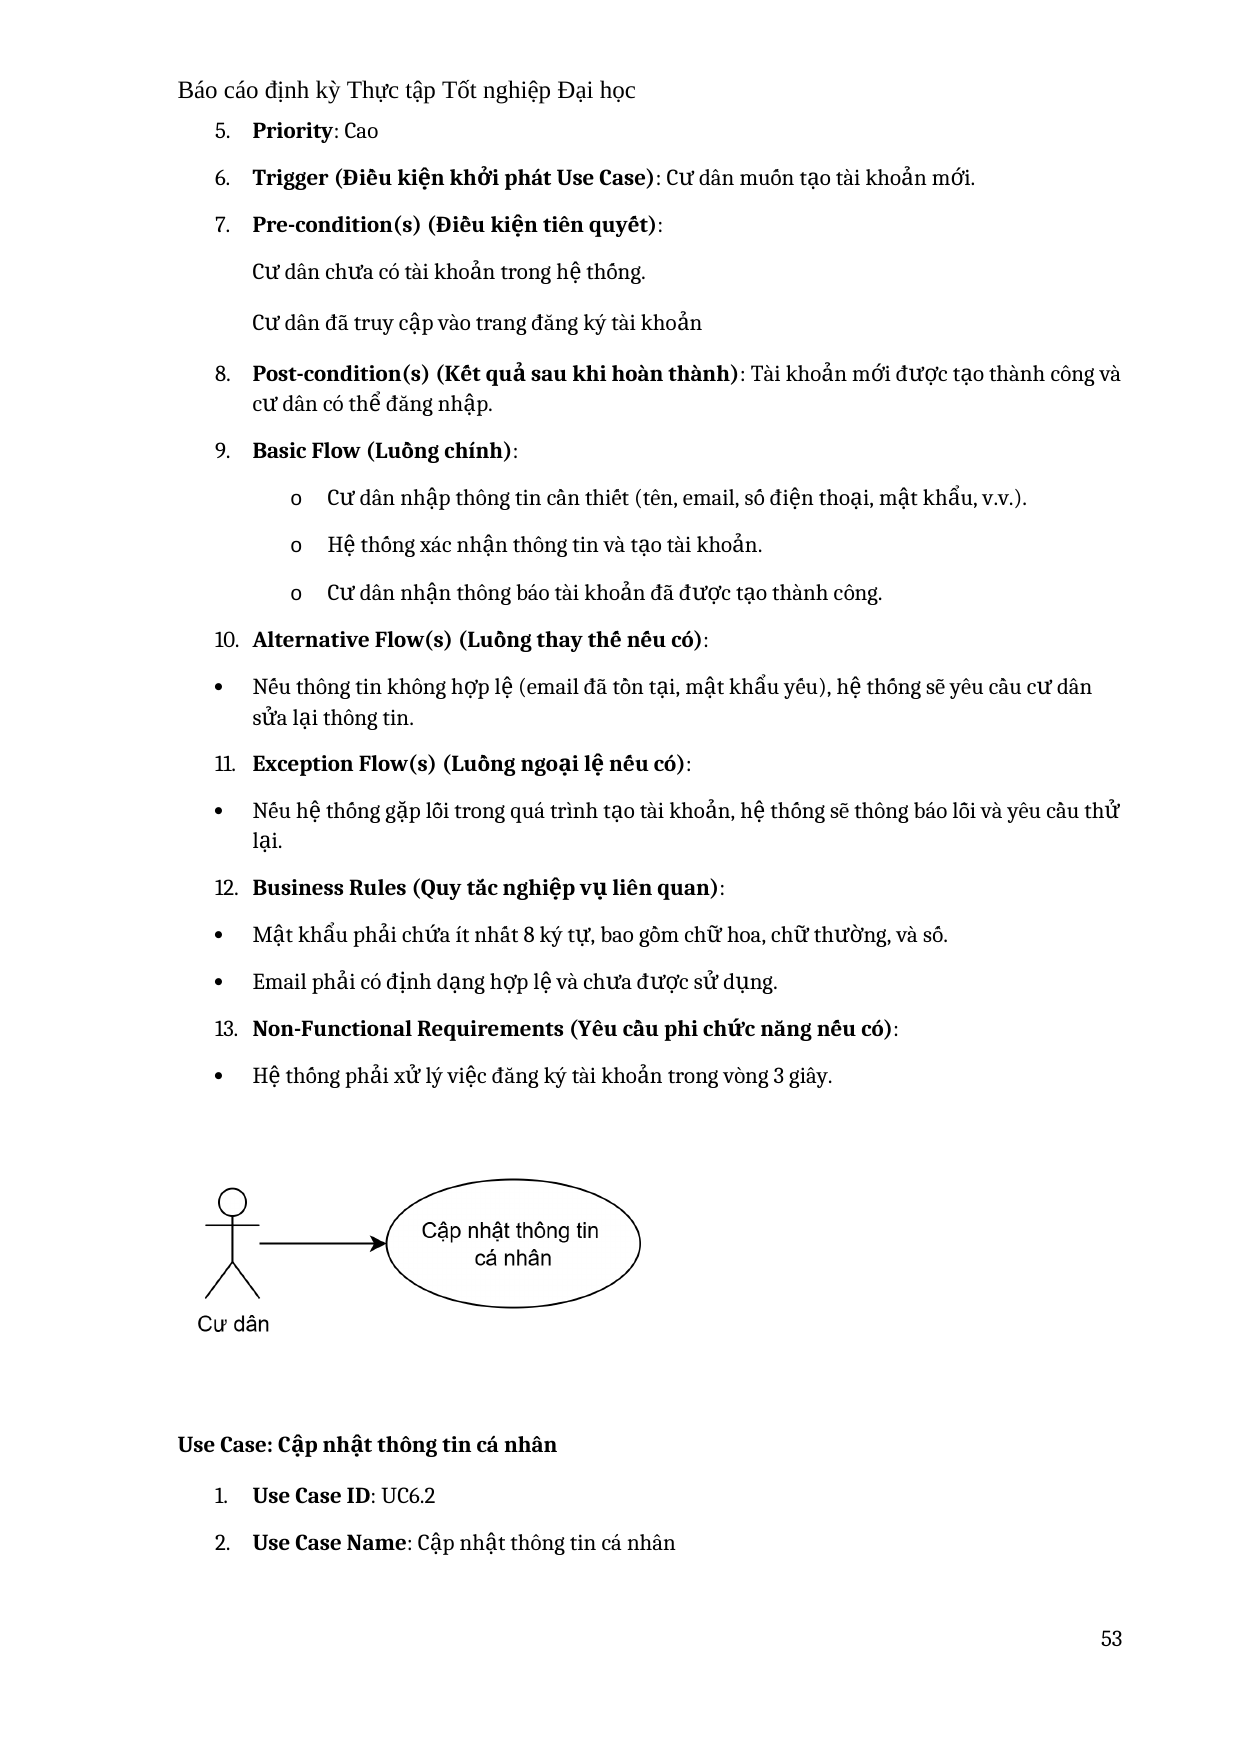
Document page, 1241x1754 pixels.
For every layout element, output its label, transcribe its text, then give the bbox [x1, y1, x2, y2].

list Use Case ID: UC6.2 [215, 1482, 1122, 1509]
list Basic Flow (Luồng chính): [215, 438, 1122, 464]
list Exception Flow(s) (Luồng ngoại lệ nếu có): [215, 751, 1122, 778]
text Use Case: Cập nhật thông tin cá nhân [177, 1431, 1122, 1458]
list Mật khẩu phải chứa ít nhất 8 ký tự, bao gồm chữ hoa, chữ thường, và số. [215, 922, 1122, 948]
list Cư dân nhập thông tin cần thiết (tên, email, số điện thoại, mật khẩu, v.v.). [290, 485, 1122, 512]
list Nếu hệ thống gặp lỗi trong quá trình tạo tài khoản, hệ thống sẽ thông báo lỗi và yêu cầu thử lại. [215, 798, 1122, 855]
list Use Case Name: Cập nhật thông tin cá nhân [215, 1529, 1122, 1556]
text Cư dân đã truy cập vào trang đăng ký tài khoản [252, 310, 1122, 336]
list Hệ thống phải xử lý việc đăng ký tài khoản trong vòng 3 giây. [215, 1063, 1122, 1089]
list Nếu thông tin không hợp lệ (email đã tồn tại, mật khẩu yếu), hệ thống sẽ yêu cầu cư dân sửa lại thông tin. [215, 674, 1122, 731]
list Non-Functional Requirements (Yêu cầu phi chức năng nếu có): [215, 1016, 1122, 1042]
list Pre-condition(s) (Điều kiện tiên quyết): [215, 212, 1122, 238]
list Hệ thống xác nhận thông tin và tạo tài khoản. [290, 532, 1122, 559]
list Cư dân nhận thông báo tài khoản đã được tạo thành công. [290, 580, 1122, 607]
list Email phải có định dạng hợp lệ và chưa được sử dụng. [215, 969, 1122, 995]
list Business Rules (Quy tắc nghiệp vụ liên quan): [215, 875, 1122, 902]
list Trigger (Điều kiện khởi phát Use Case): Cư dân muốn tạo tài khoản mới. [215, 165, 1122, 191]
picture [177, 1160, 659, 1356]
list Priority: Cao [215, 118, 1122, 144]
list Post-condition(s) (Kết quả sau khi hoàn thành): Tài khoản mới được tạo thành công và cư dân có thể đăng nhập. [215, 361, 1122, 417]
list Alternative Flow(s) (Luồng thay thế nếu có): [215, 627, 1122, 654]
text Cư dân chưa có tài khoản trong hệ thống. [252, 259, 1122, 285]
